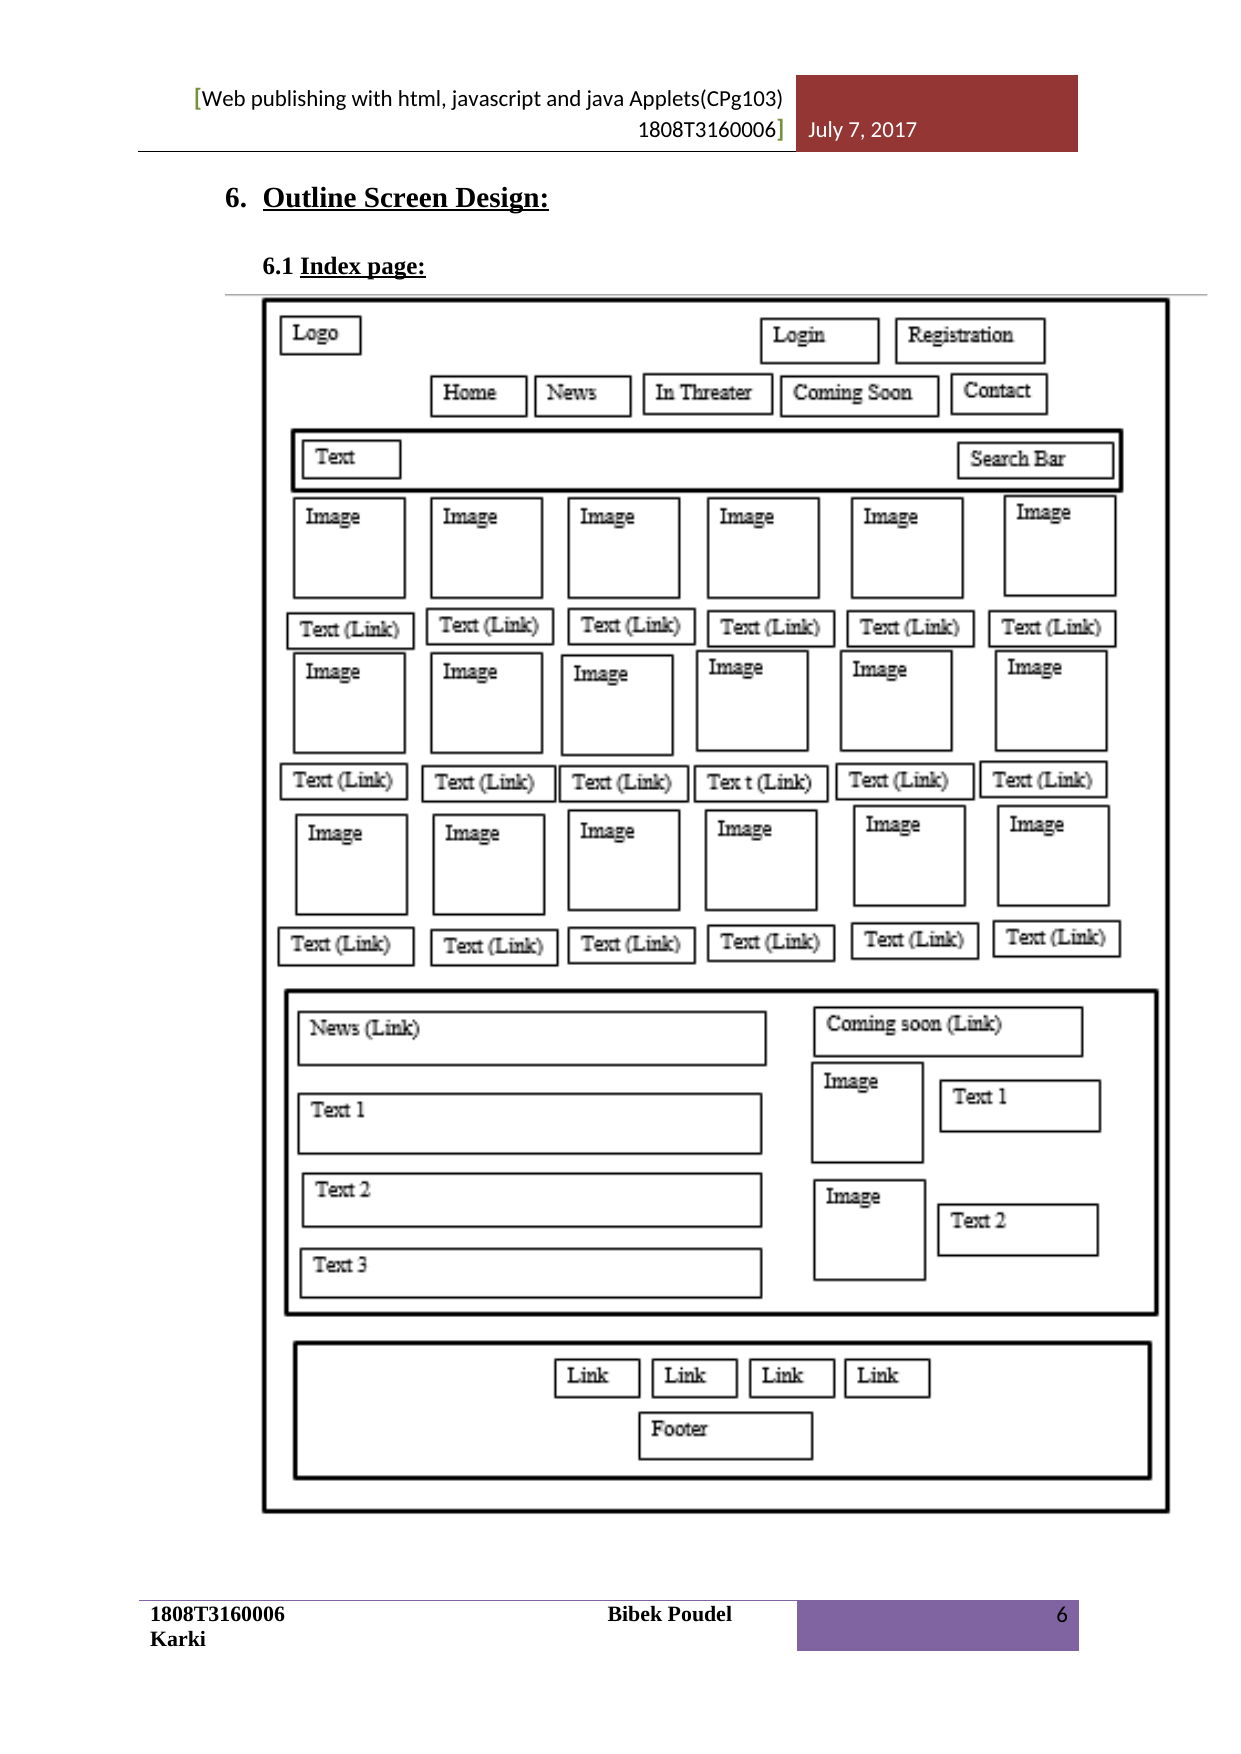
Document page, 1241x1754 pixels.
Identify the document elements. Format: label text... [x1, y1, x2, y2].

subtitle Outline Screen Design: [225, 180, 1090, 214]
subtitle Index page: [262, 251, 1090, 280]
picture [225, 294, 1208, 1534]
